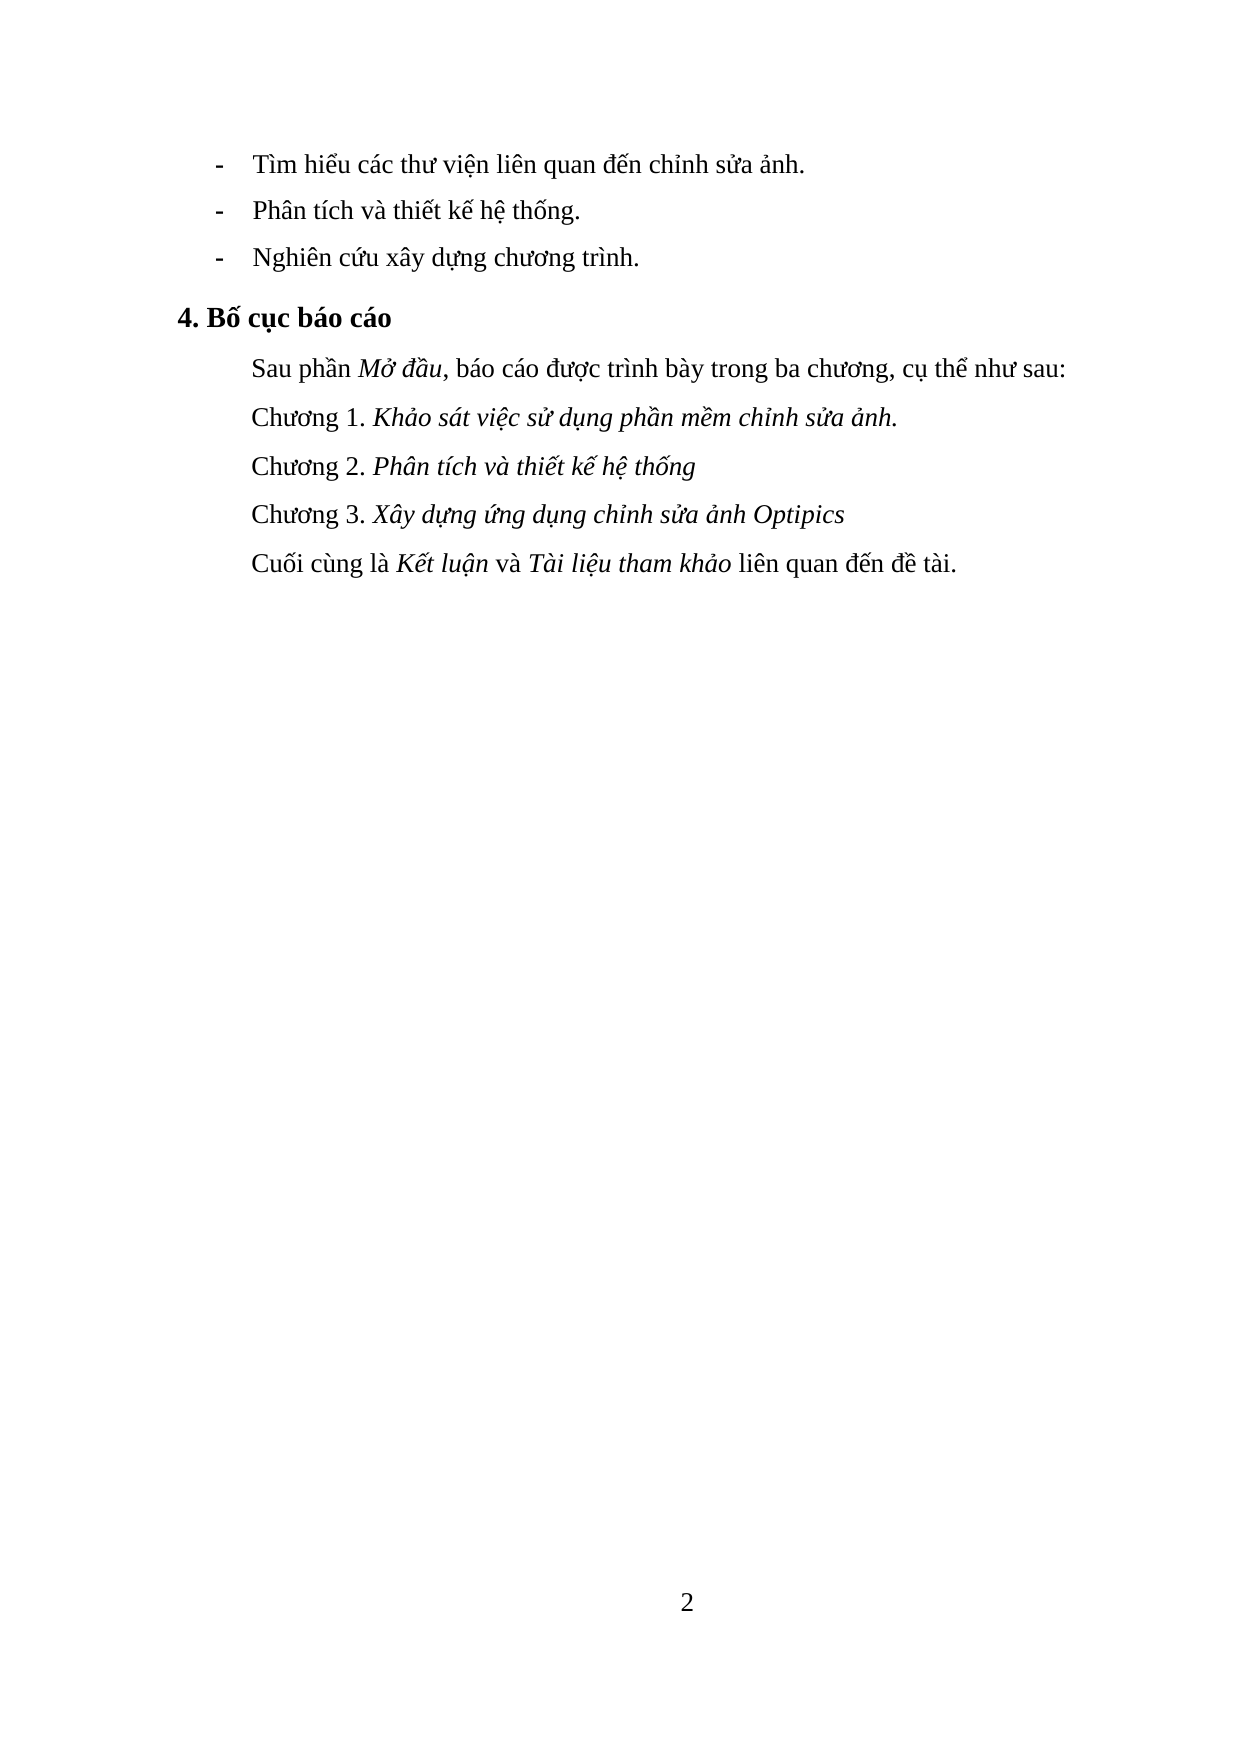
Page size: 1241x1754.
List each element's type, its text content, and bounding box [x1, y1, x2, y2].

text Chương 1. Khảo sát việc sử dụng phần mềm chỉnh sửa ảnh. [177, 401, 1122, 432]
subtitle 4. Bố cục báo cáo [177, 300, 1122, 334]
text Chương 2. Phân tích và thiết kế hệ thống [177, 449, 1122, 481]
list Tìm hiểu các thư viện liên quan đến chỉnh sửa ảnh. [215, 148, 1122, 179]
text Sau phần Mở đầu, báo cáo được trình bày trong ba chương, cụ thể như sau: [177, 352, 1122, 383]
list Nghiên cứu xây dựng chương trình. [215, 241, 1122, 272]
list Phân tích và thiết kế hệ thống. [215, 194, 1122, 226]
text Chương 3. Xây dựng ứng dụng chỉnh sửa ảnh Optipics [177, 498, 1122, 529]
text Cuối cùng là Kết luận và Tài liệu tham khảo liên quan đến đề tài. [177, 547, 1122, 578]
